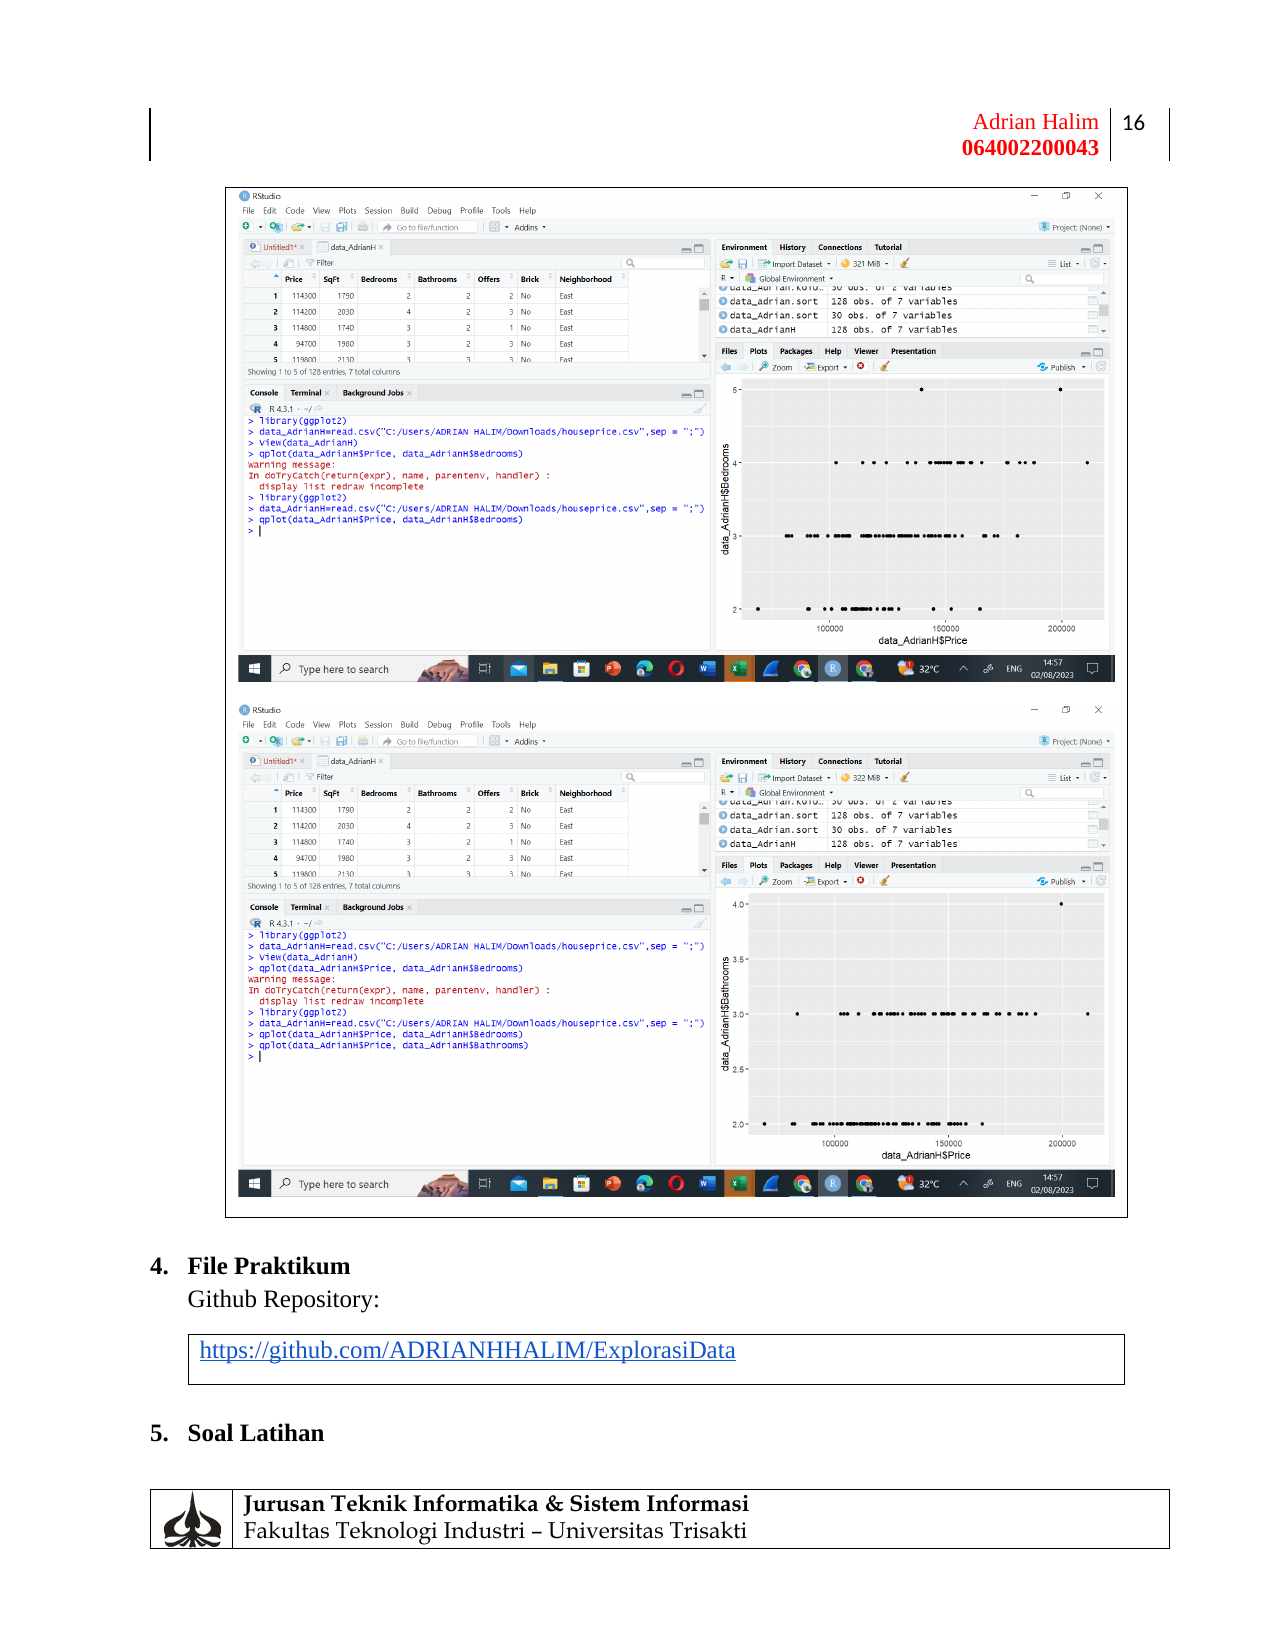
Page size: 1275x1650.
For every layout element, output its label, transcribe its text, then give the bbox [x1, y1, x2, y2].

picture [238, 702, 1115, 1197]
picture [238, 188, 1115, 682]
list File Praktikum [150, 1251, 1125, 1280]
text Github Repository: [187, 1284, 1125, 1313]
list Soal Latihan [150, 1418, 1125, 1447]
table_header [226, 188, 1127, 1217]
picture [163, 1489, 222, 1548]
table_header https://github.com/ADRIANHHALIM/ExplorasiData [189, 1335, 1124, 1384]
